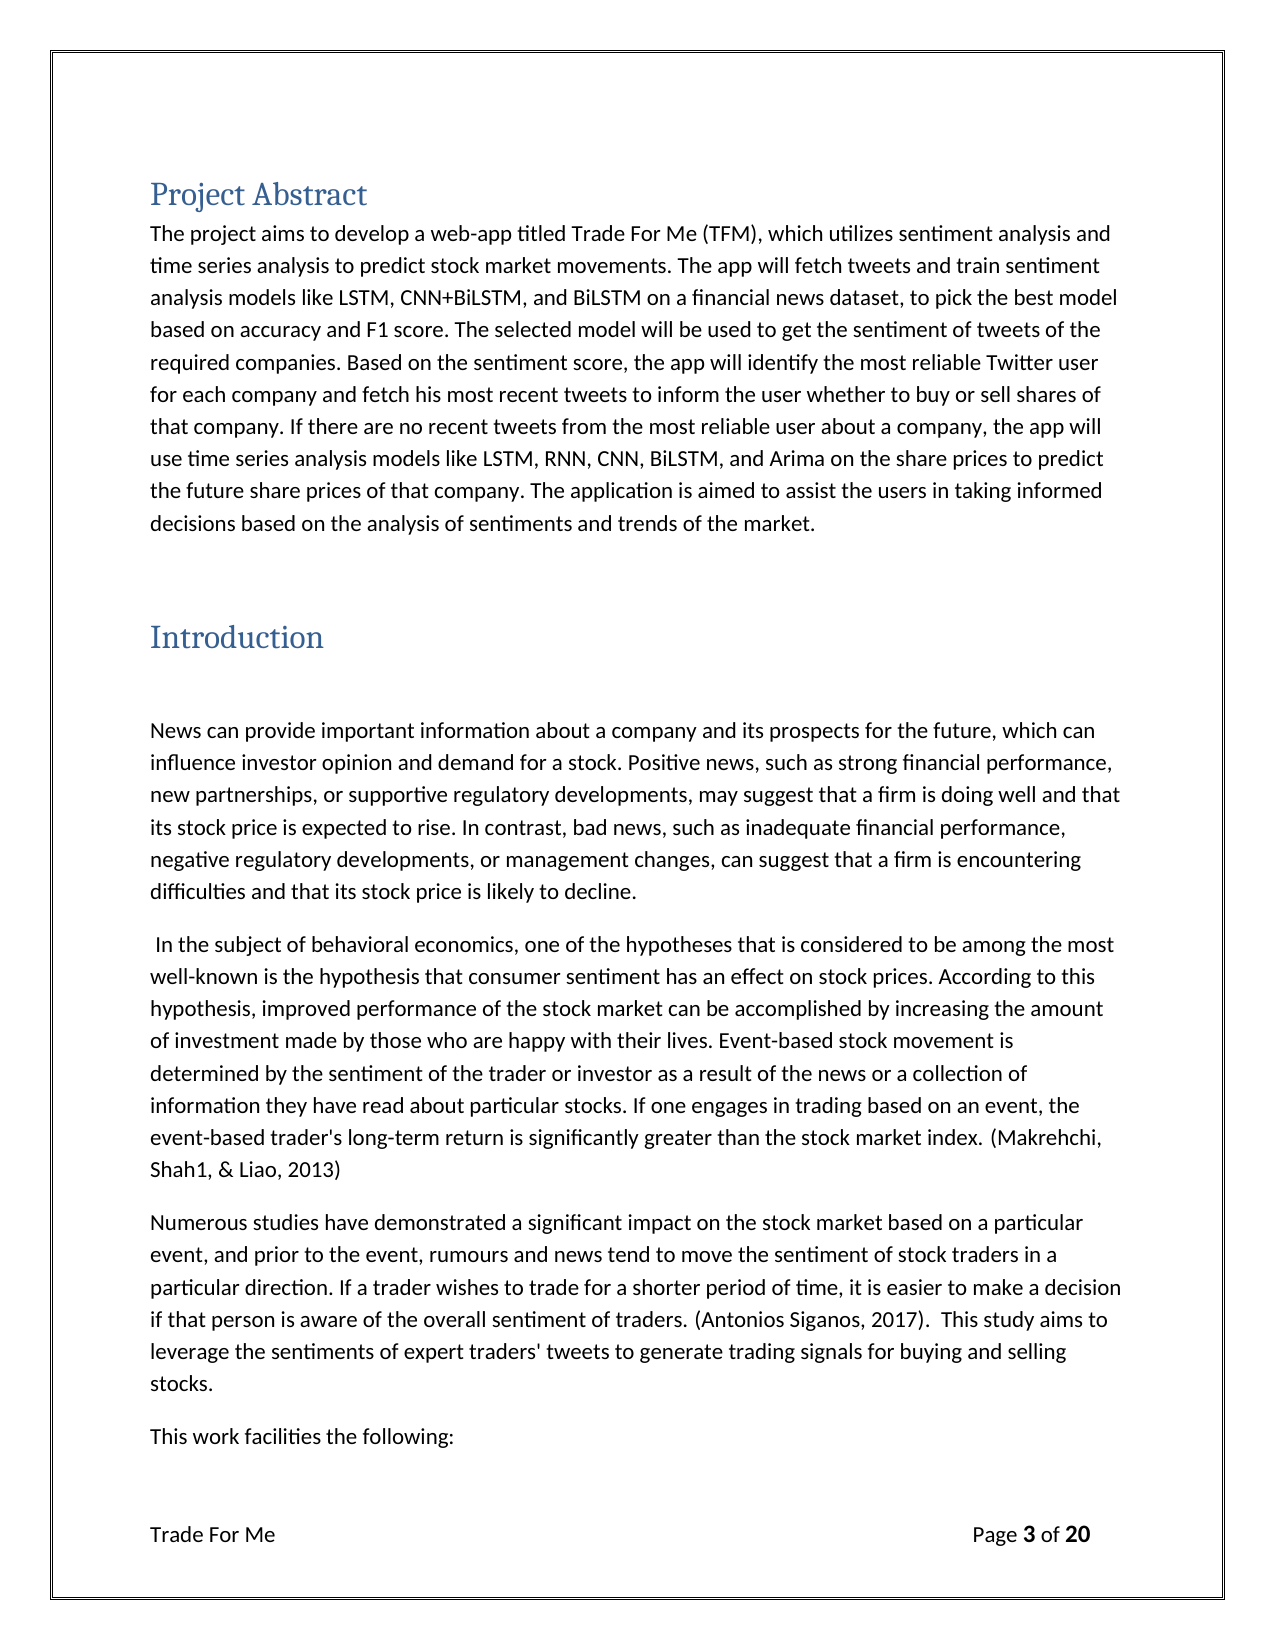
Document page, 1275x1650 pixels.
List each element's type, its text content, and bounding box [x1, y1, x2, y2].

text Numerous studies have demonstrated a significant impact on the stock market based on a particular event, and prior to the event, rumours and news tend to move the sentiment of stock traders in a particular direction. If a trader wishes to trade for a shorter period of time, it is easier to make a decision if that person is aware of the overall sentiment of traders. . This study aims to leverage the sentiments of expert traders' tweets to generate trading signals for buying and selling stocks. [150, 1208, 1125, 1397]
subtitle Introduction [150, 619, 1125, 657]
subtitle Project Abstract [150, 175, 1125, 213]
text In the subject of behavioral economics, one of the hypotheses that is considered to be among the most well-known is the hypothesis that consumer sentiment has an effect on stock prices. According to this hypothesis, improved performance of the stock market can be accomplished by increasing the amount of investment made by those who are happy with their lives. Event-based stock movement is determined by the sentiment of the trader or investor as a result of the news or a collection of information they have read about particular stocks. If one engages in trading based on an event, the event-based trader's long-term return is significantly greater than the stock market index. [150, 930, 1125, 1183]
text The project aims to develop a web-app titled Trade For Me (TFM), which utilizes sentiment analysis and time series analysis to predict stock market movements. The app will fetch tweets and train sentiment analysis models like LSTM, CNN+BiLSTM, and BiLSTM on a financial news dataset, to pick the best model based on accuracy and F1 score. The selected model will be used to get the sentiment of tweets of the required companies. Based on the sentiment score, the app will identify the most reliable Twitter user for each company and fetch his most recent tweets to inform the user whether to buy or sell shares of that company. If there are no recent tweets from the most reliable user about a company, the app will use time series analysis models like LSTM, RNN, CNN, BiLSTM, and Arima on the share prices to predict the future share prices of that company. The application is aimed to assist the users in taking informed decisions based on the analysis of sentiments and trends of the market. [150, 219, 1125, 537]
text News can provide important information about a company and its prospects for the future, which can influence investor opinion and demand for a stock. Positive news, such as strong financial performance, new partnerships, or supportive regulatory developments, may suggest that a firm is doing well and that its stock price is expected to rise. In contrast, bad news, such as inadequate financial performance, negative regulatory developments, or management changes, can suggest that a firm is encountering difficulties and that its stock price is likely to decline. [150, 716, 1125, 905]
text This work facilities the following: [150, 1422, 1125, 1450]
